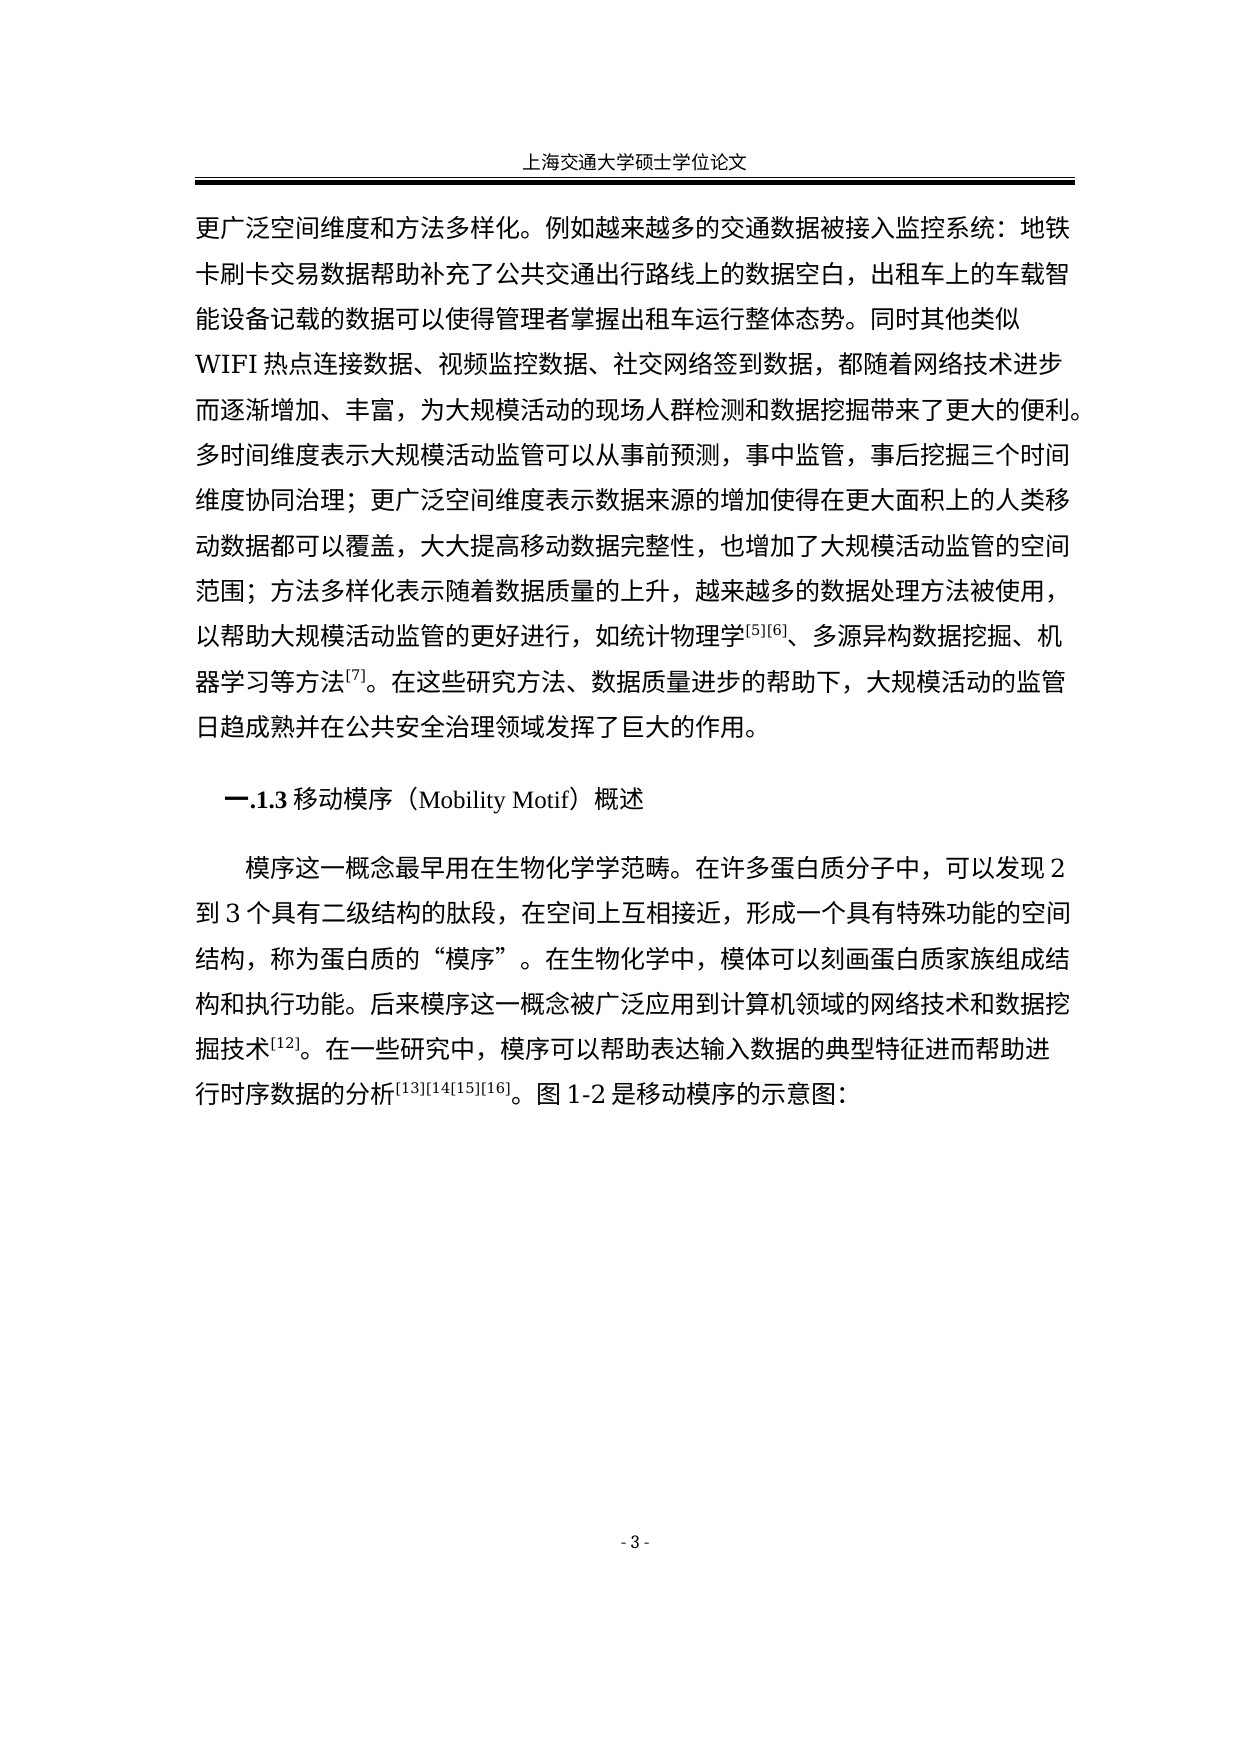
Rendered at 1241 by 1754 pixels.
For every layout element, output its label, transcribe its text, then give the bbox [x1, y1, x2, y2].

text 模序这一概念最早用在生物化学学范畴。在许多蛋白质分子中，可以发现2到3个具有二级结构的肽段，在空间上互相接近，形成一个具有特殊功能的空间结构，称为蛋白质的“模序”。在生物化学中，模体可以刻画蛋白质家族组成结构和执行功能。后来模序这一概念被广泛应用到计算机领域的网络技术和数据挖掘技术[12]。在一些研究中，模序可以帮助表达输入数据的典型特征进而帮助进行时序数据的分析[13][14[15][16]。图1-2是移动模序的示意图： [195, 848, 1075, 1111]
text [195, 209, 1075, 743]
subtitle 移动模序（Mobility Motif）概述 [224, 780, 1075, 816]
